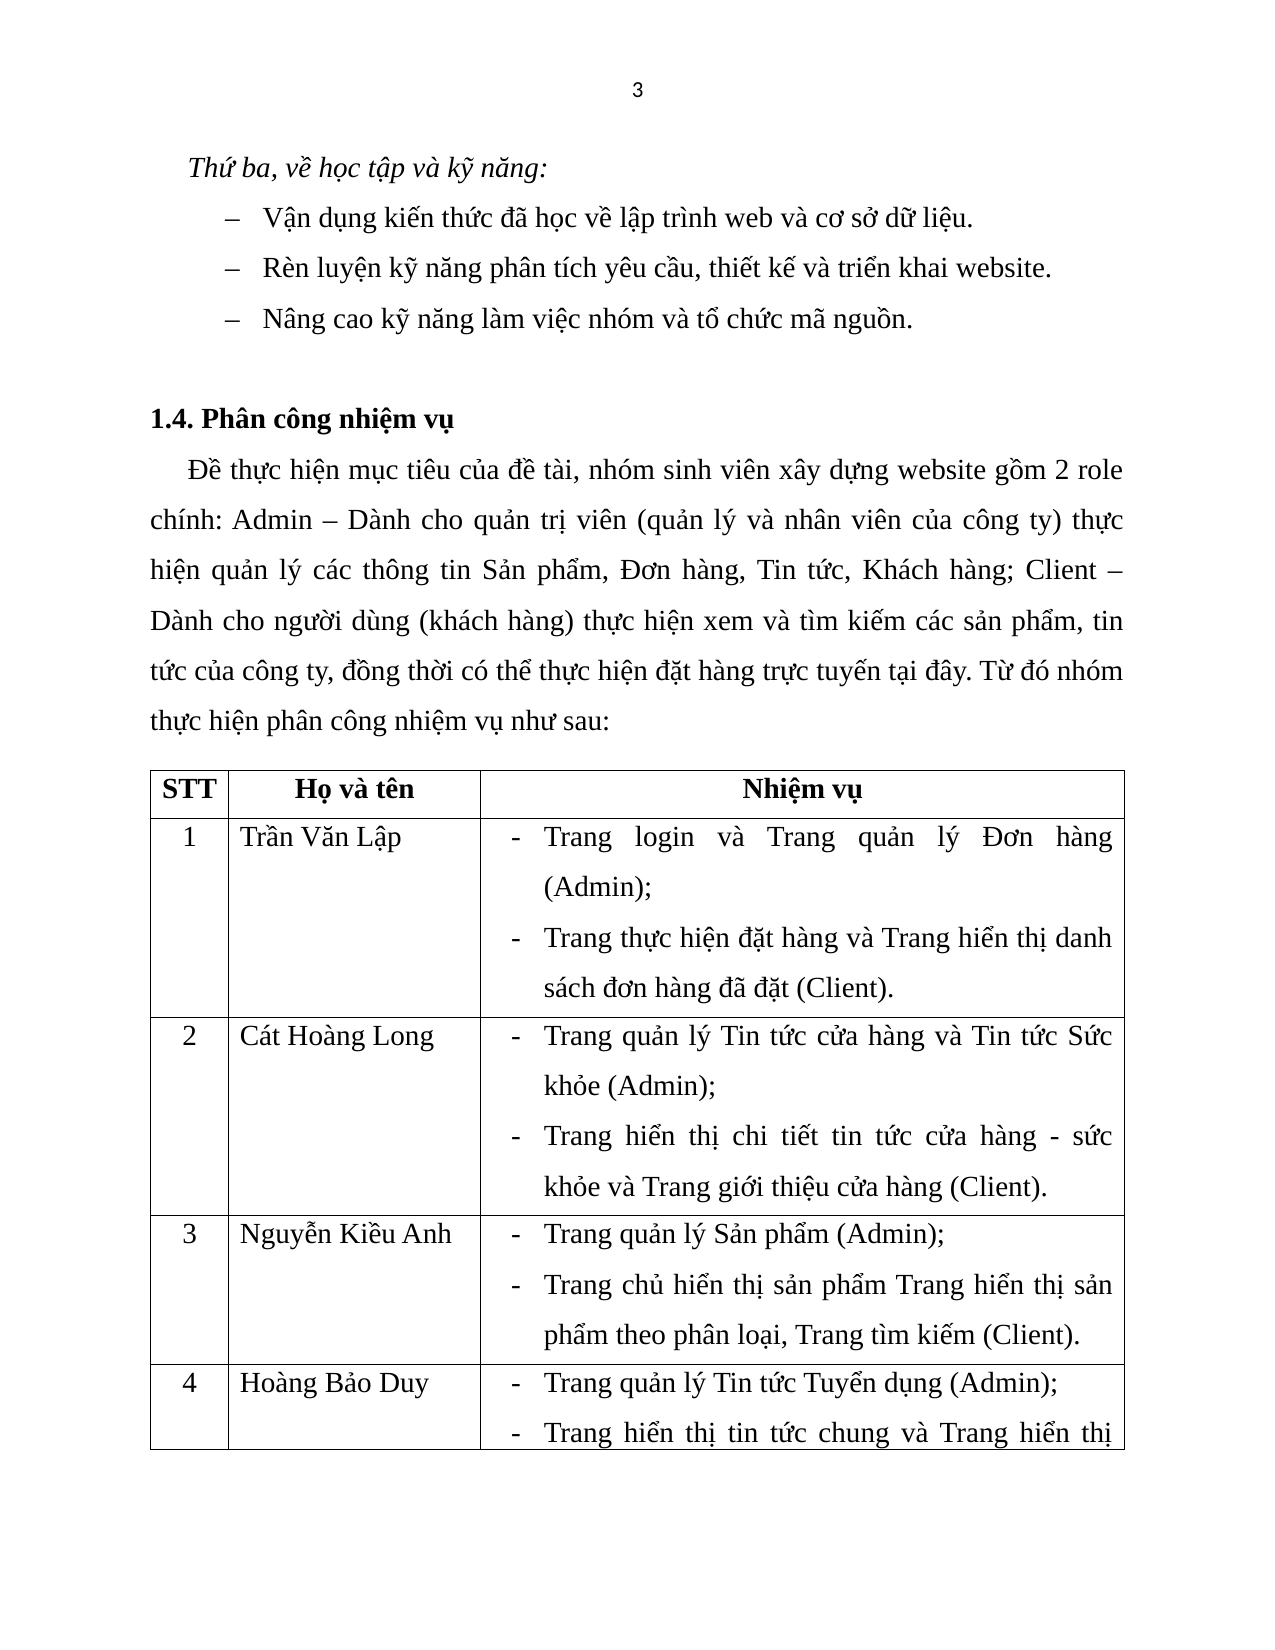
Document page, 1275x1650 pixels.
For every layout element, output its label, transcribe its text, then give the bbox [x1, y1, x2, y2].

subtitle 1.4. Phân công nhiệm vụ [150, 402, 1125, 435]
table_cell Nguyễn Kiều Anh [229, 1216, 480, 1364]
list Nâng cao kỹ năng làm việc nhóm và tổ chức mã nguồn. [225, 301, 1125, 334]
table_cell Trang quản lý Sản phẩm (Admin); Trang chủ hiển thị sản phẩm Trang hiển thị sản phẩm theo phân loại, Trang tìm kiếm (Client). [481, 1216, 1124, 1364]
table_cell 1 [151, 819, 228, 1017]
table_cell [481, 1365, 1124, 1449]
list Rèn luyện kỹ năng phân tích yêu cầu, thiết kế và triển khai website. [225, 251, 1125, 284]
table_cell Trang login và Trang quản lý Đơn hàng (Admin); Trang thực hiện đặt hàng và Trang hiển thị danh sách đơn hàng đã đặt (Client). [481, 819, 1124, 1017]
table_cell 3 [151, 1216, 228, 1364]
table_cell 4 [151, 1365, 228, 1449]
text Đề thực hiện mục tiêu của đề tài, nhóm sinh viên xây dựng website gồm 2 role chính: Admin – Dành cho quản trị viên (quản lý và nhân viên của công ty) thực hiện quản lý các thông tin Sản phẩm, Đơn hàng, Tin tức, Khách hàng; Client – Dành cho người dùng (khách hàng) thực hiện xem và tìm kiếm các sản phẩm, tin tức của công ty, đồng thời có thể thực hiện đặt hàng trực tuyến tại đây. Từ đó nhóm thực hiện phân công nhiệm vụ như sau: [150, 452, 1125, 737]
table_header Nhiệm vụ [481, 771, 1124, 818]
table_cell Hoàng Bảo Duy [229, 1365, 480, 1449]
table_header Họ và tên [229, 771, 480, 818]
table_cell Cát Hoàng Long [229, 1018, 480, 1215]
table_header STT [151, 771, 228, 818]
text Thứ ba, về học tập và kỹ năng: [150, 150, 1125, 183]
table_cell 2 [151, 1018, 228, 1215]
table_cell Trang quản lý Tin tức cửa hàng và Tin tức Sức khỏe (Admin); Trang hiển thị chi tiết tin tức cửa hàng - sức khỏe và Trang giới thiệu cửa hàng (Client). [481, 1018, 1124, 1215]
table_cell Trần Văn Lập [229, 819, 480, 1017]
list Vận dụng kiến thức đã học về lập trình web và cơ sở dữ liệu. [225, 200, 1125, 234]
